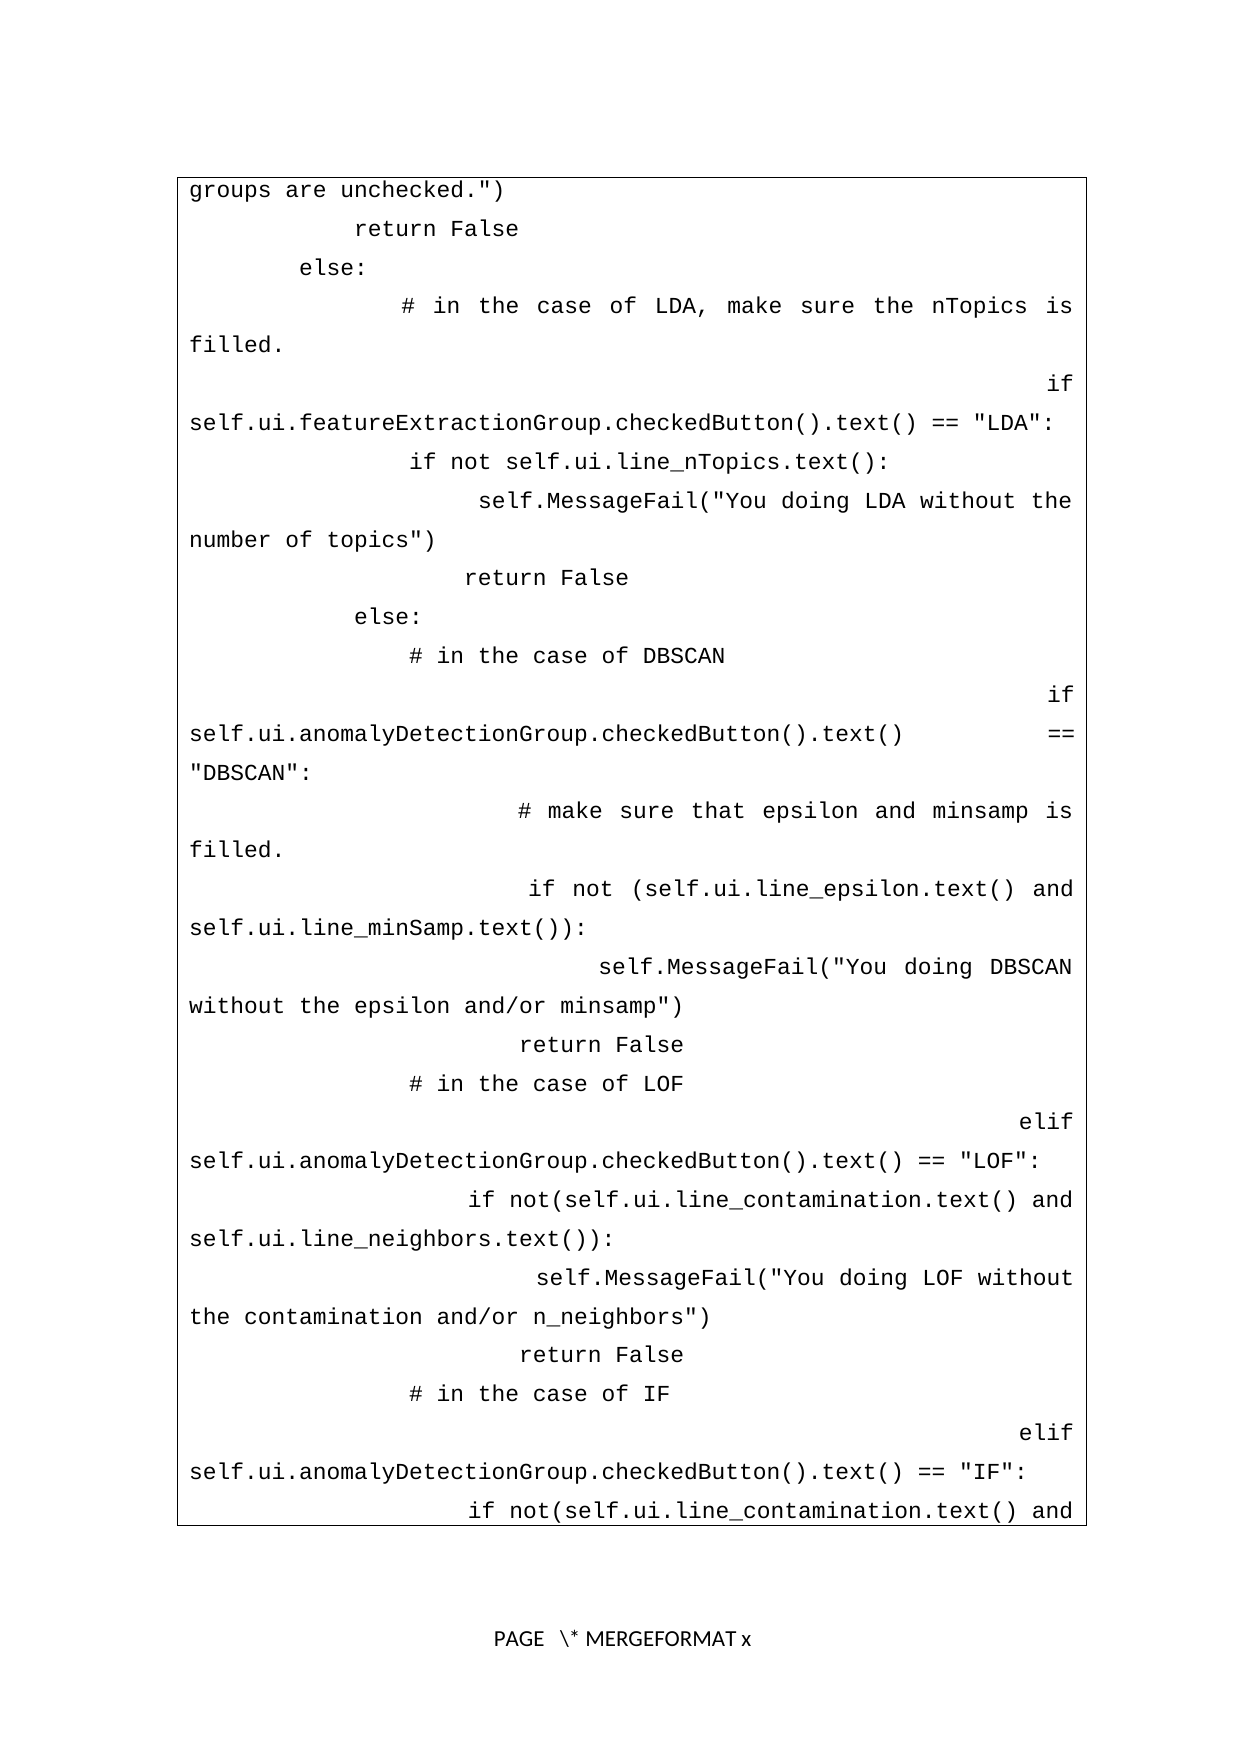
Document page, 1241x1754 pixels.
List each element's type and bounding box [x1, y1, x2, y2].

table_header [178, 178, 1086, 1525]
